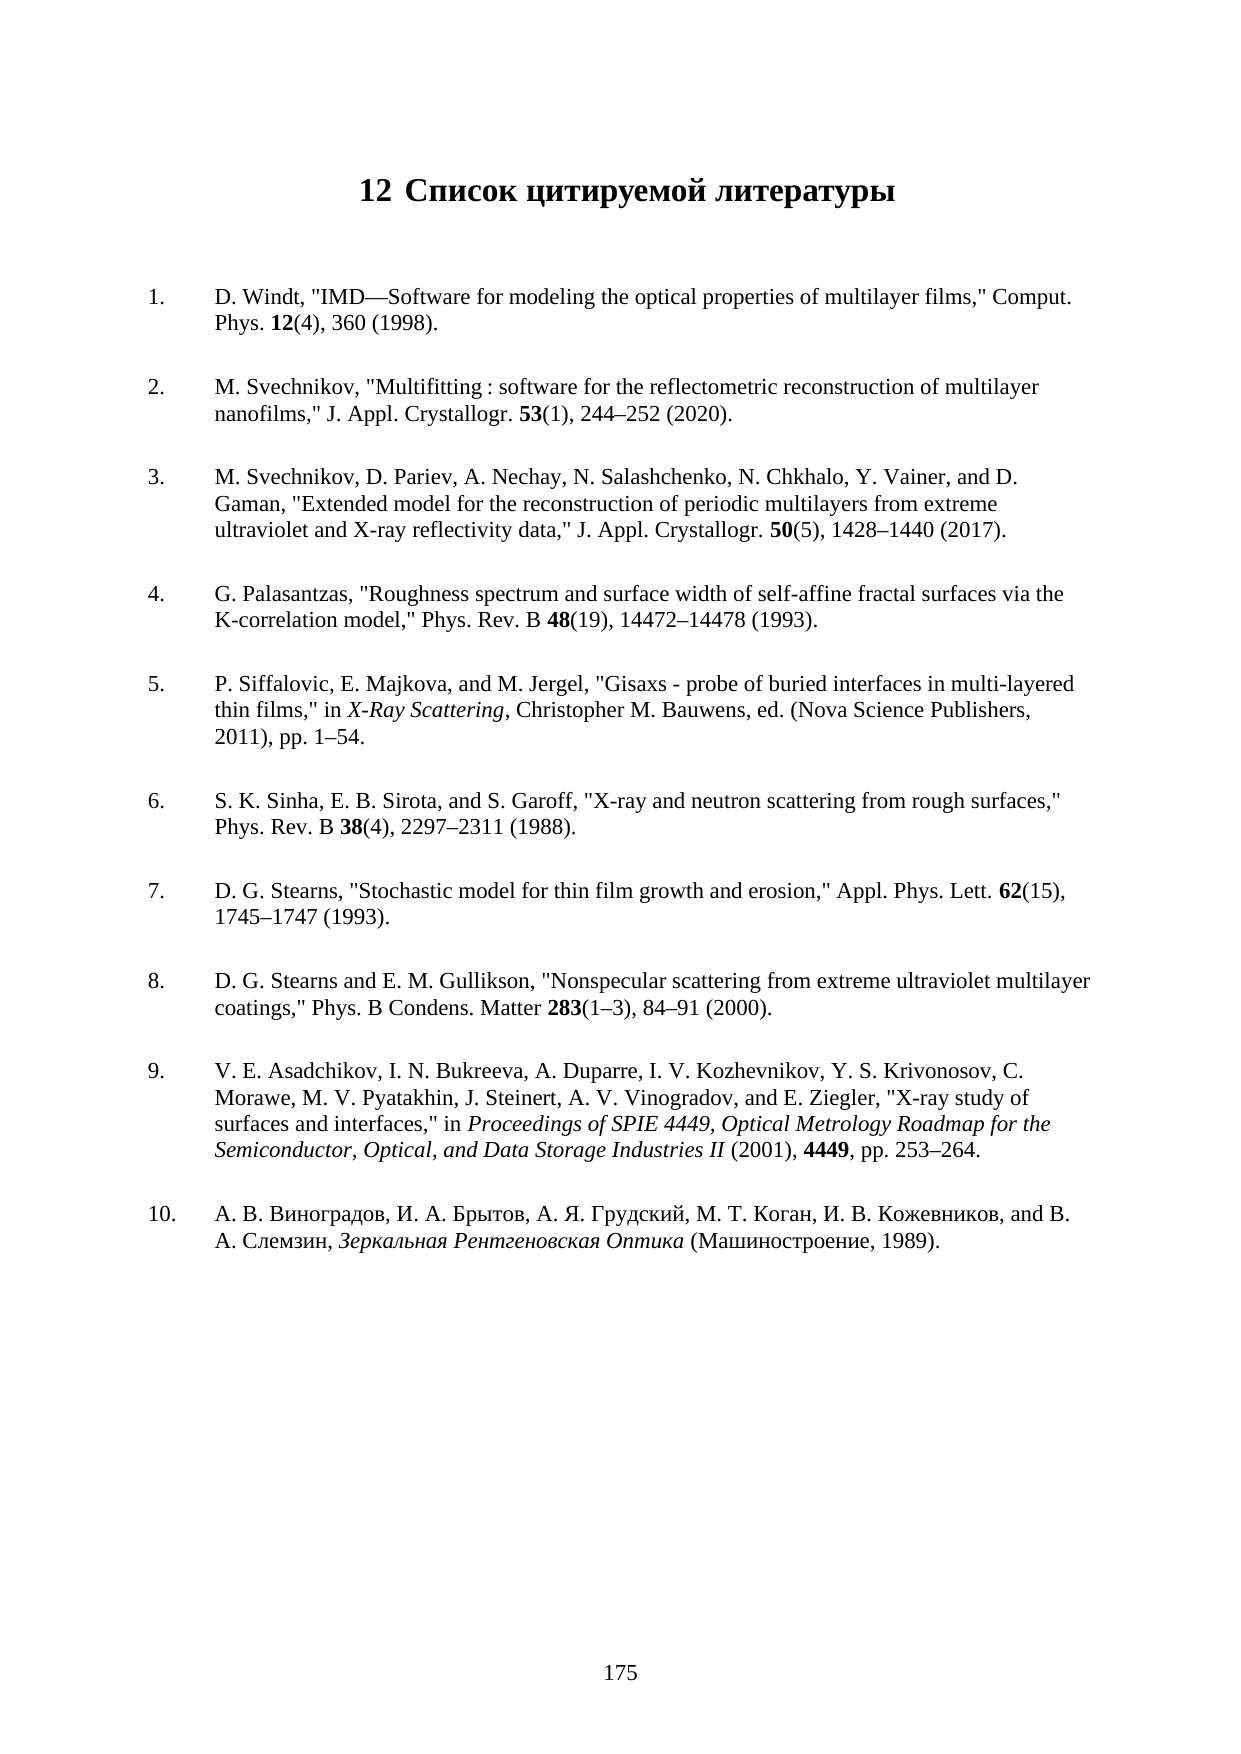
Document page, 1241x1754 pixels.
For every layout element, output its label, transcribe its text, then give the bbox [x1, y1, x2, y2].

text 6. S. K. Sinha, E. B. Sirota, and S. Garoff, "X-ray and neutron scattering from rough surfaces," Phys. Rev. B 38(4), 2297–2311 (1988). [148, 787, 1093, 839]
text 10. А. В. Виноградов, И. А. Брытов, А. Я. Грудский, М. Т. Коган, И. В. Кожевников, and В. А. Слемзин, Зеркальная Рентгеновская Оптика (Машиностроение, 1989). [148, 1200, 1093, 1253]
text 1. D. Windt, "IMD—Software for modeling the optical properties of multilayer films," Comput. Phys. 12(4), 360 (1998). [148, 283, 1093, 336]
text 2. M. Svechnikov, "Multifitting : software for the reflectometric reconstruction of multilayer nanofilms," J. Appl. Crystallogr. 53(1), 244–252 (2020). [148, 373, 1093, 426]
text 8. D. G. Stearns and E. M. Gullikson, "Nonspecular scattering from extreme ultraviolet multilayer coatings," Phys. B Condens. Matter 283(1–3), 84–91 (2000). [148, 967, 1093, 1020]
text 9. V. E. Asadchikov, I. N. Bukreeva, A. Duparre, I. V. Kozhevnikov, Y. S. Krivonosov, C. Morawe, M. V. Pyatakhin, J. Steinert, A. V. Vinogradov, and E. Ziegler, "X-ray study of surfaces and interfaces," in Proceedings of SPIE 4449, Optical Metrology Roadmap for the Semiconductor, Optical, and Data Storage Industries II (2001), 4449, pp. 253–264. [148, 1057, 1093, 1163]
text 5. P. Siffalovic, E. Majkova, and M. Jergel, "Gisaxs - probe of buried interfaces in multi-layered thin films," in X-Ray Scattering, Christopher M. Bauwens, ed. (Nova Science Publishers, 2011), pp. 1–54. [148, 670, 1093, 749]
text 7. D. G. Stearns, "Stochastic model for thin film growth and erosion," Appl. Phys. Lett. 62(15), 1745–1747 (1993). [148, 877, 1093, 930]
text 3. M. Svechnikov, D. Pariev, A. Nechay, N. Salashchenko, N. Chkhalo, Y. Vainer, and D. Gaman, "Extended model for the reconstruction of periodic multilayers from extreme ultraviolet and X-ray reflectivity data," J. Appl. Crystallogr. 50(5), 1428–1440 (2017). [148, 463, 1093, 542]
text 4. G. Palasantzas, "Roughness spectrum and surface width of self-affine fractal surfaces via the K-correlation model," Phys. Rev. B 48(19), 14472–14478 (1993). [148, 580, 1093, 633]
subtitle Список цитируемой литературы [178, 170, 1093, 209]
